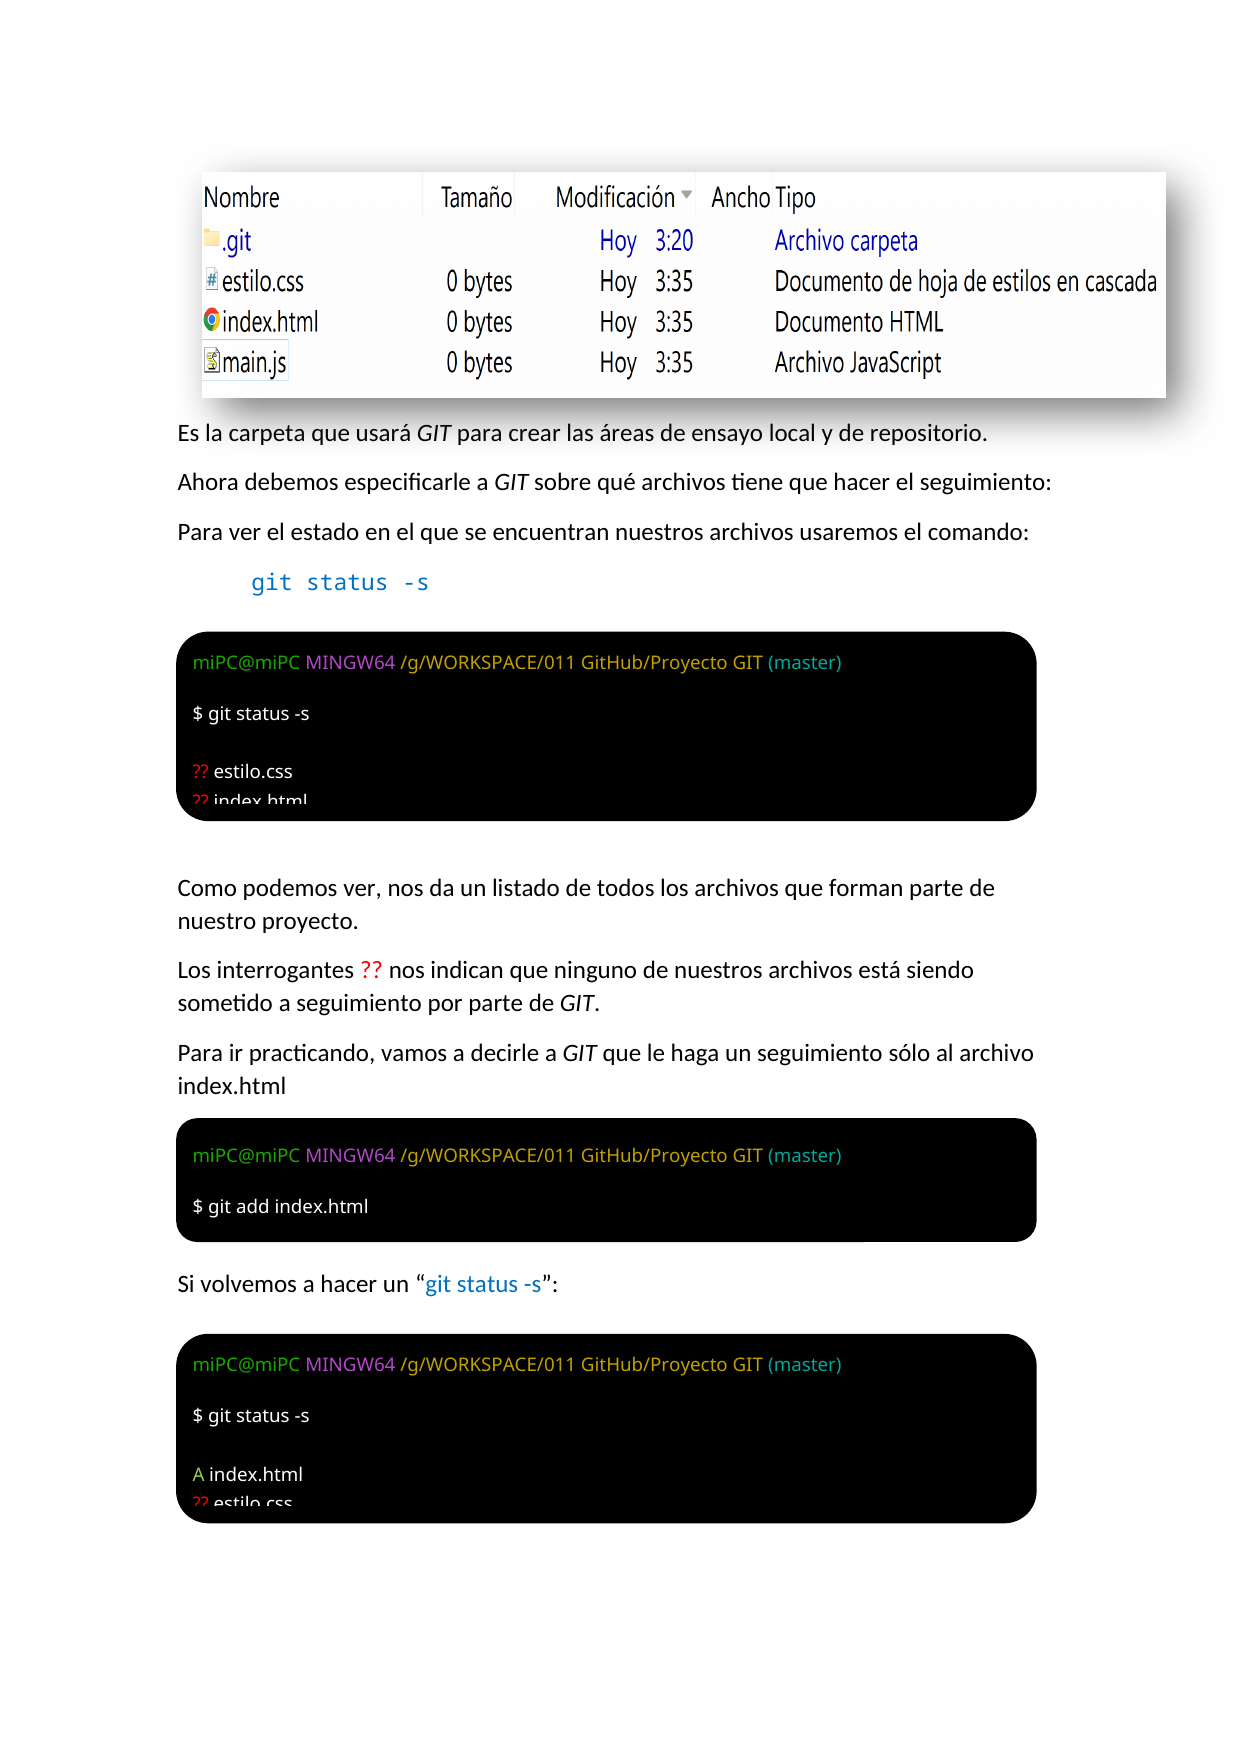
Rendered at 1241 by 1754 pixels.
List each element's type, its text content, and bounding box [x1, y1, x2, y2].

text Los interrogantes ?? nos indican que ninguno de nuestros archivos está siendo sometido a seguimiento por parte de GIT. [177, 954, 1063, 1018]
text Para ver el estado en el que se encuentran nuestros archivos usaremos el comando: [177, 516, 1063, 546]
text Para ir practicando, vamos a decirle a GIT que le haga un seguimiento sólo al archivo index.html [177, 1037, 1063, 1100]
text Ahora debemos especificarle a GIT sobre qué archivos tiene que hacer el seguimiento: [177, 466, 1063, 497]
text git status -s [177, 566, 1063, 597]
text Es la carpeta que usará GIT para crear las áreas de ensayo local y de repositorio. [177, 417, 1063, 447]
text Como podemos ver, nos da un listado de todos los archivos que forman parte de nuestro proyecto. [177, 872, 1063, 935]
text Si volvemos a hacer un “git status -s”: [177, 1268, 1063, 1299]
picture [202, 172, 1166, 398]
